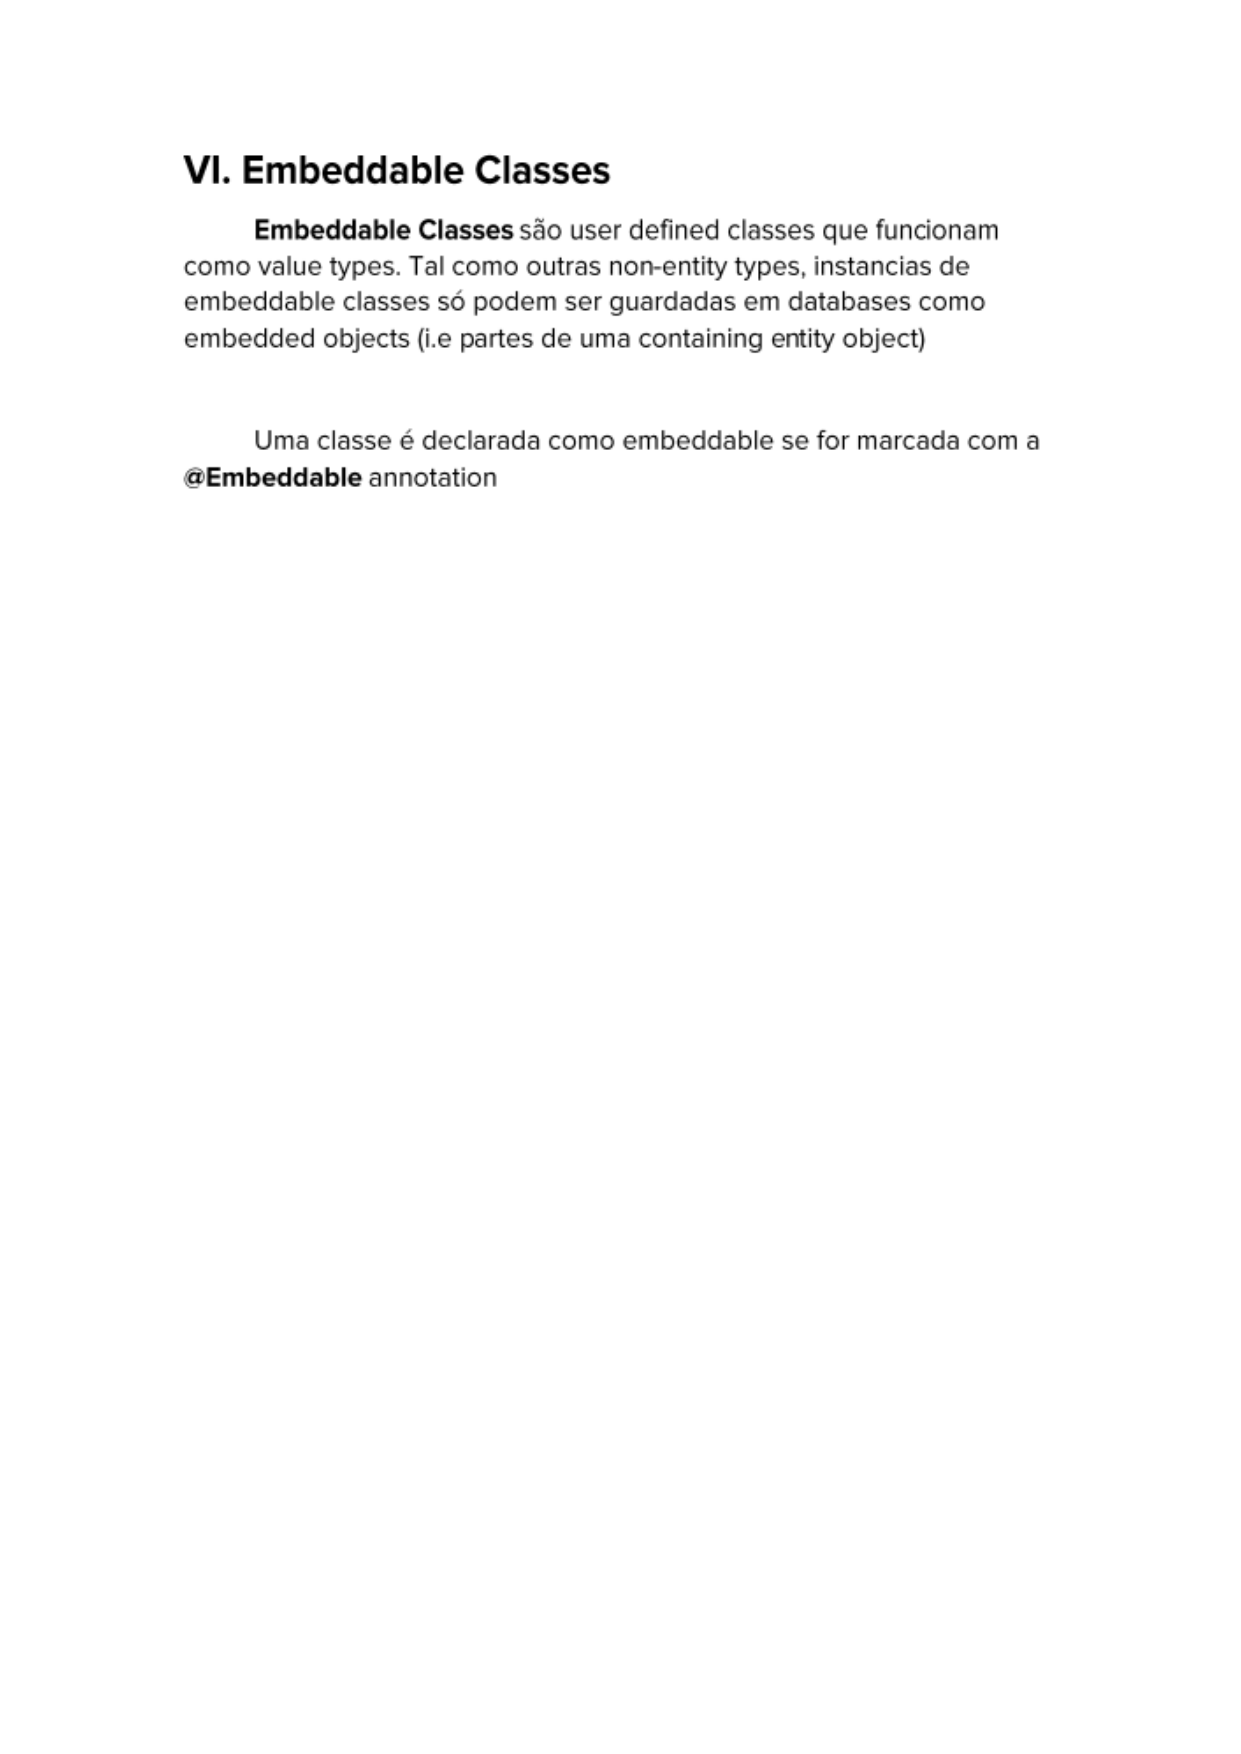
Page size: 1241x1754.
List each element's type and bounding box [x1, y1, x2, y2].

picture [177, 147, 1047, 494]
